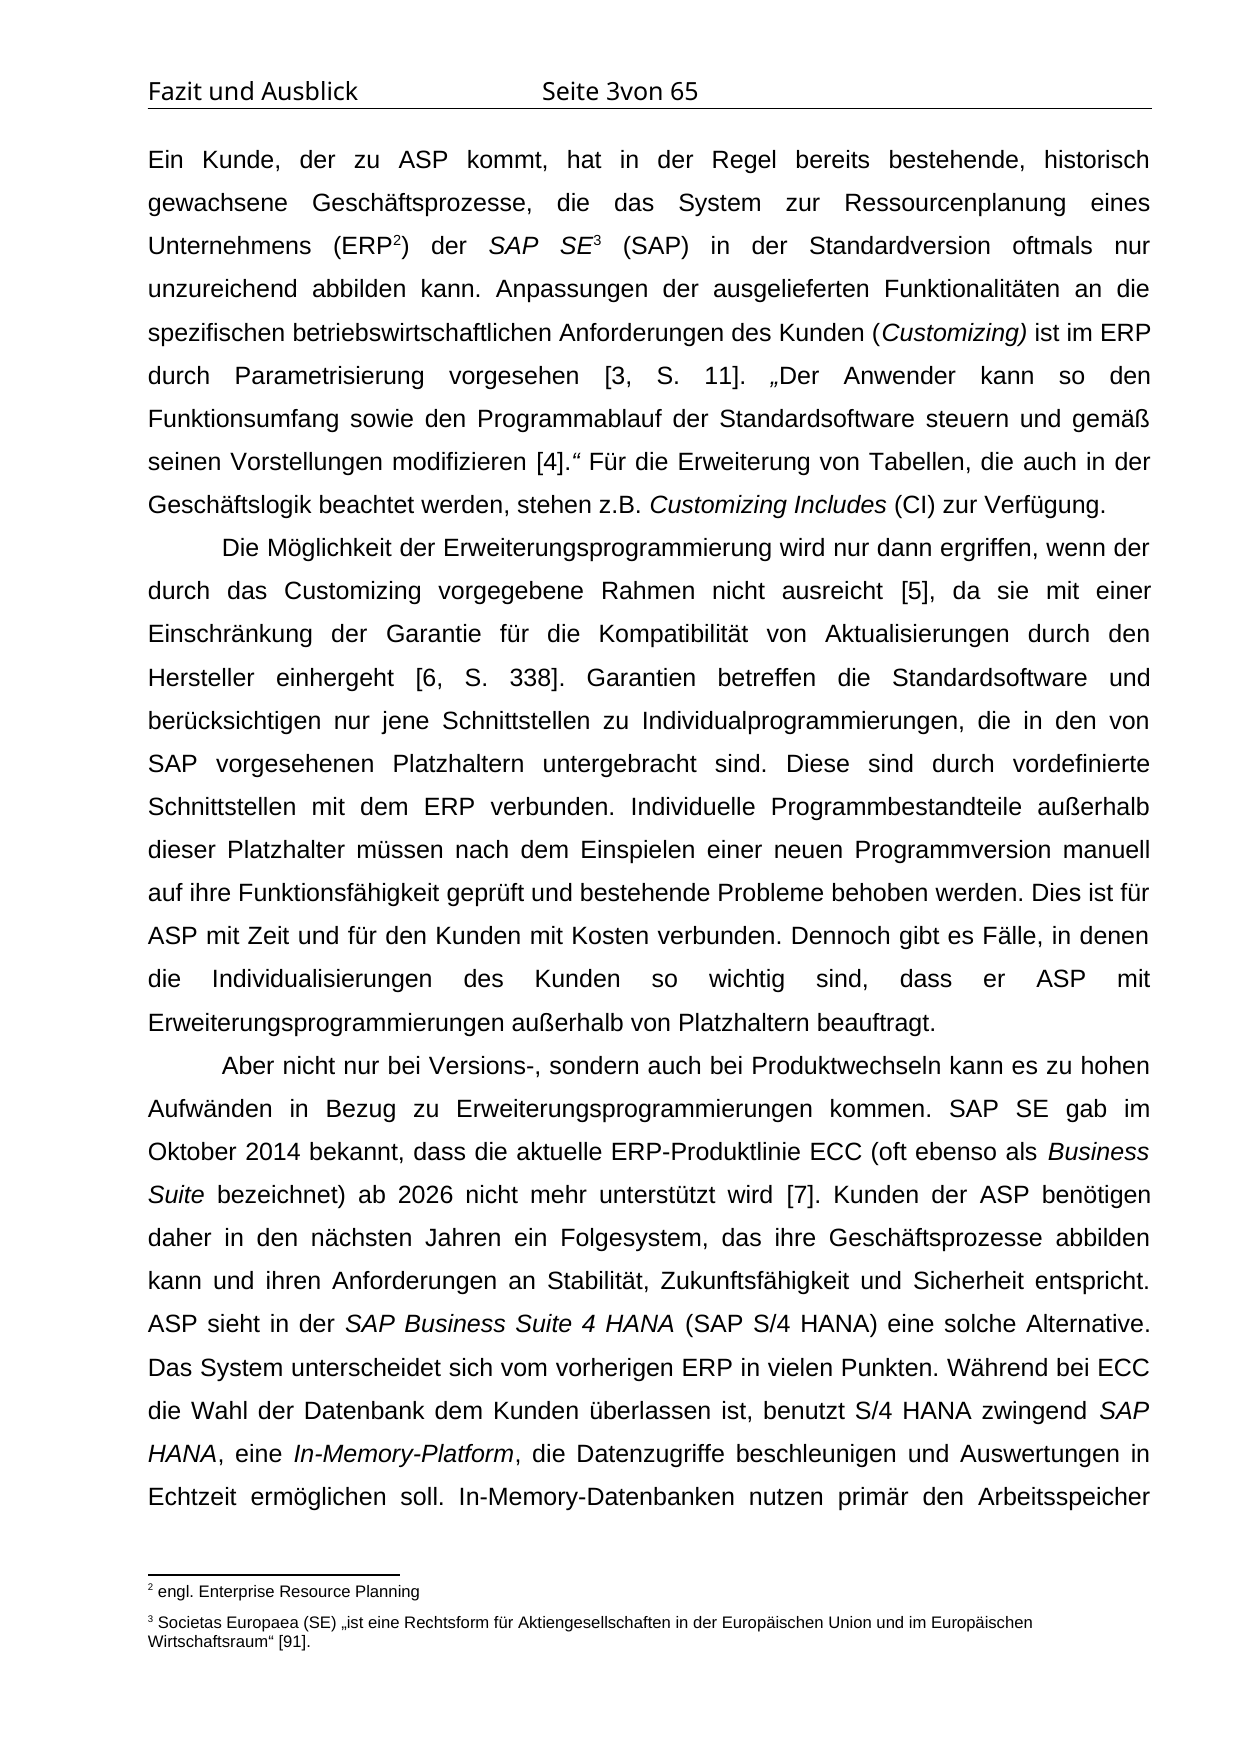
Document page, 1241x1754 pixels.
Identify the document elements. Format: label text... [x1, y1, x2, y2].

text Die Möglichkeit der Erweiterungsprogrammierung wird nur dann ergriffen, wenn der durch das Customizing vorgegebene Rahmen nicht ausreicht, da sie mit einer Einschränkung der Garantie für die Kompatibilität von Aktualisierungen durch den Hersteller einhergeht. Garantien betreffen die Standardsoftware und berücksichtigen nur jene Schnittstellen zu Individualprogrammierungen, die in den von SAP vorgesehenen Platzhaltern untergebracht sind. Diese sind durch vordefinierte Schnittstellen mit dem ERP verbunden. Individuelle Programmbestandteile außerhalb dieser Platzhalter müssen nach dem Einspielen einer neuen Programmversion manuell auf ihre Funktionsfähigkeit geprüft und bestehende Probleme behoben werden. Dies ist für ASP mit Zeit und für den Kunden mit Kosten verbunden. Dennoch gibt es Fälle, in denen die Individualisierungen des Kunden so wichtig sind, dass er ASP mit Erweiterungsprogrammierungen außerhalb von Platzhaltern beauftragt. [148, 533, 1152, 1036]
text Ein Kunde, der zu ASP kommt, hat in der Regel bereits bestehende, historisch gewachsene Geschäftsprozesse, die das System zur Ressourcenplanung eines Unternehmens (ERP) der SAP SE (SAP) in der Standardversion oftmals nur unzureichend abbilden kann. Anpassungen der ausgelieferten Funktionalitäten an die spezifischen betriebswirtschaftlichen Anforderungen des Kunden (Customizing) ist im ERP durch Parametrisierung vorgesehen. „Der Anwender kann so den Funktionsumfang sowie den Programmablauf der Standardsoftware steuern und gemäß seinen Vorstellungen modifizieren.“ Für die Erweiterung von Tabellen, die auch in der Geschäftslogik beachtet werden, stehen z.B. Customizing Includes (CI) zur Verfügung. [148, 145, 1152, 519]
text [148, 1051, 1152, 1511]
